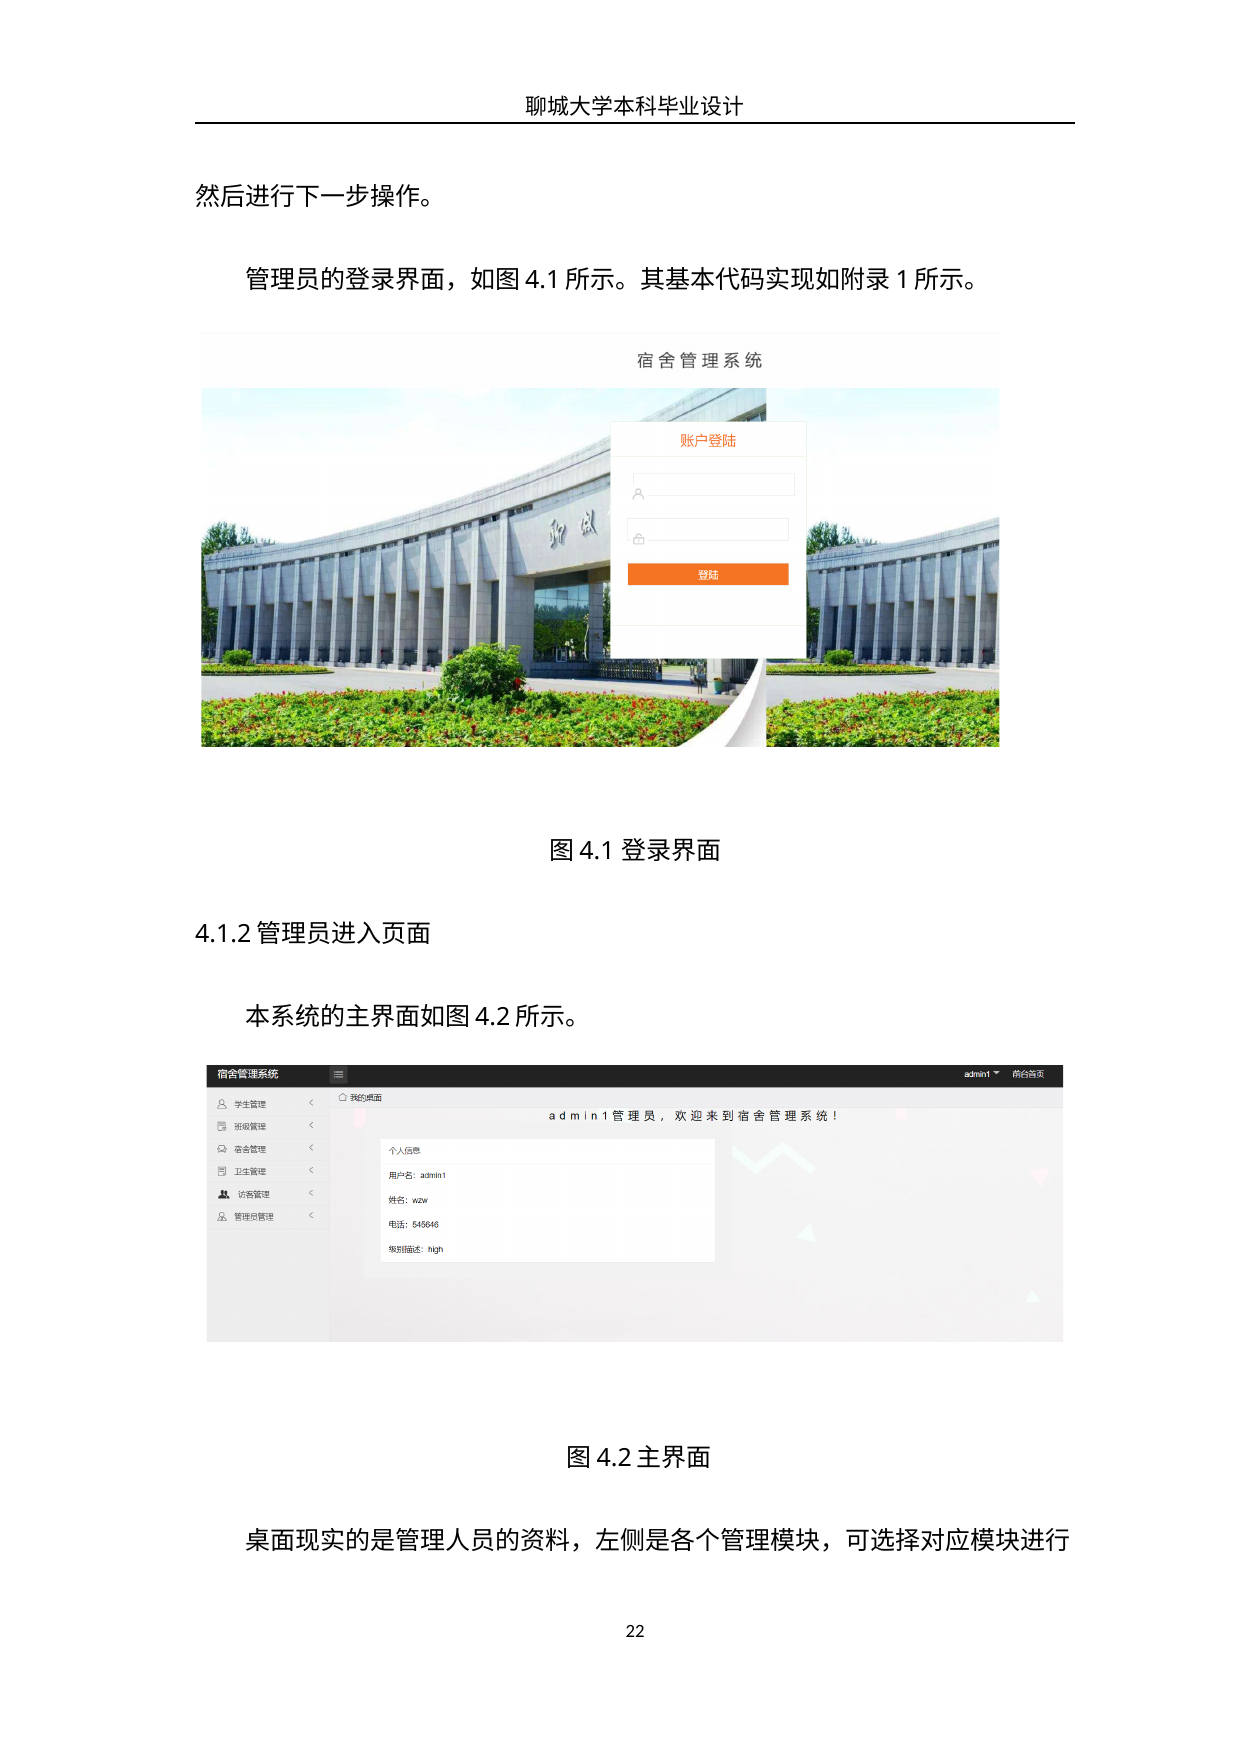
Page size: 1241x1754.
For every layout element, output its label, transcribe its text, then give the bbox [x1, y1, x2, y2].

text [195, 162, 1075, 227]
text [195, 1506, 1075, 1571]
text 图4.1 登录界面 [195, 816, 1075, 881]
text 4.1.2管理员进入页面 [195, 899, 1075, 964]
text 图4.2主界面 [195, 1423, 1075, 1488]
text 本系统的主界面如图4.2所示。 [195, 982, 1075, 1047]
text 管理员的登录界面，如图4.1所示。其基本代码实现如附录1所示。 [195, 245, 1075, 310]
picture [206, 1065, 1064, 1342]
picture [201, 332, 1000, 747]
